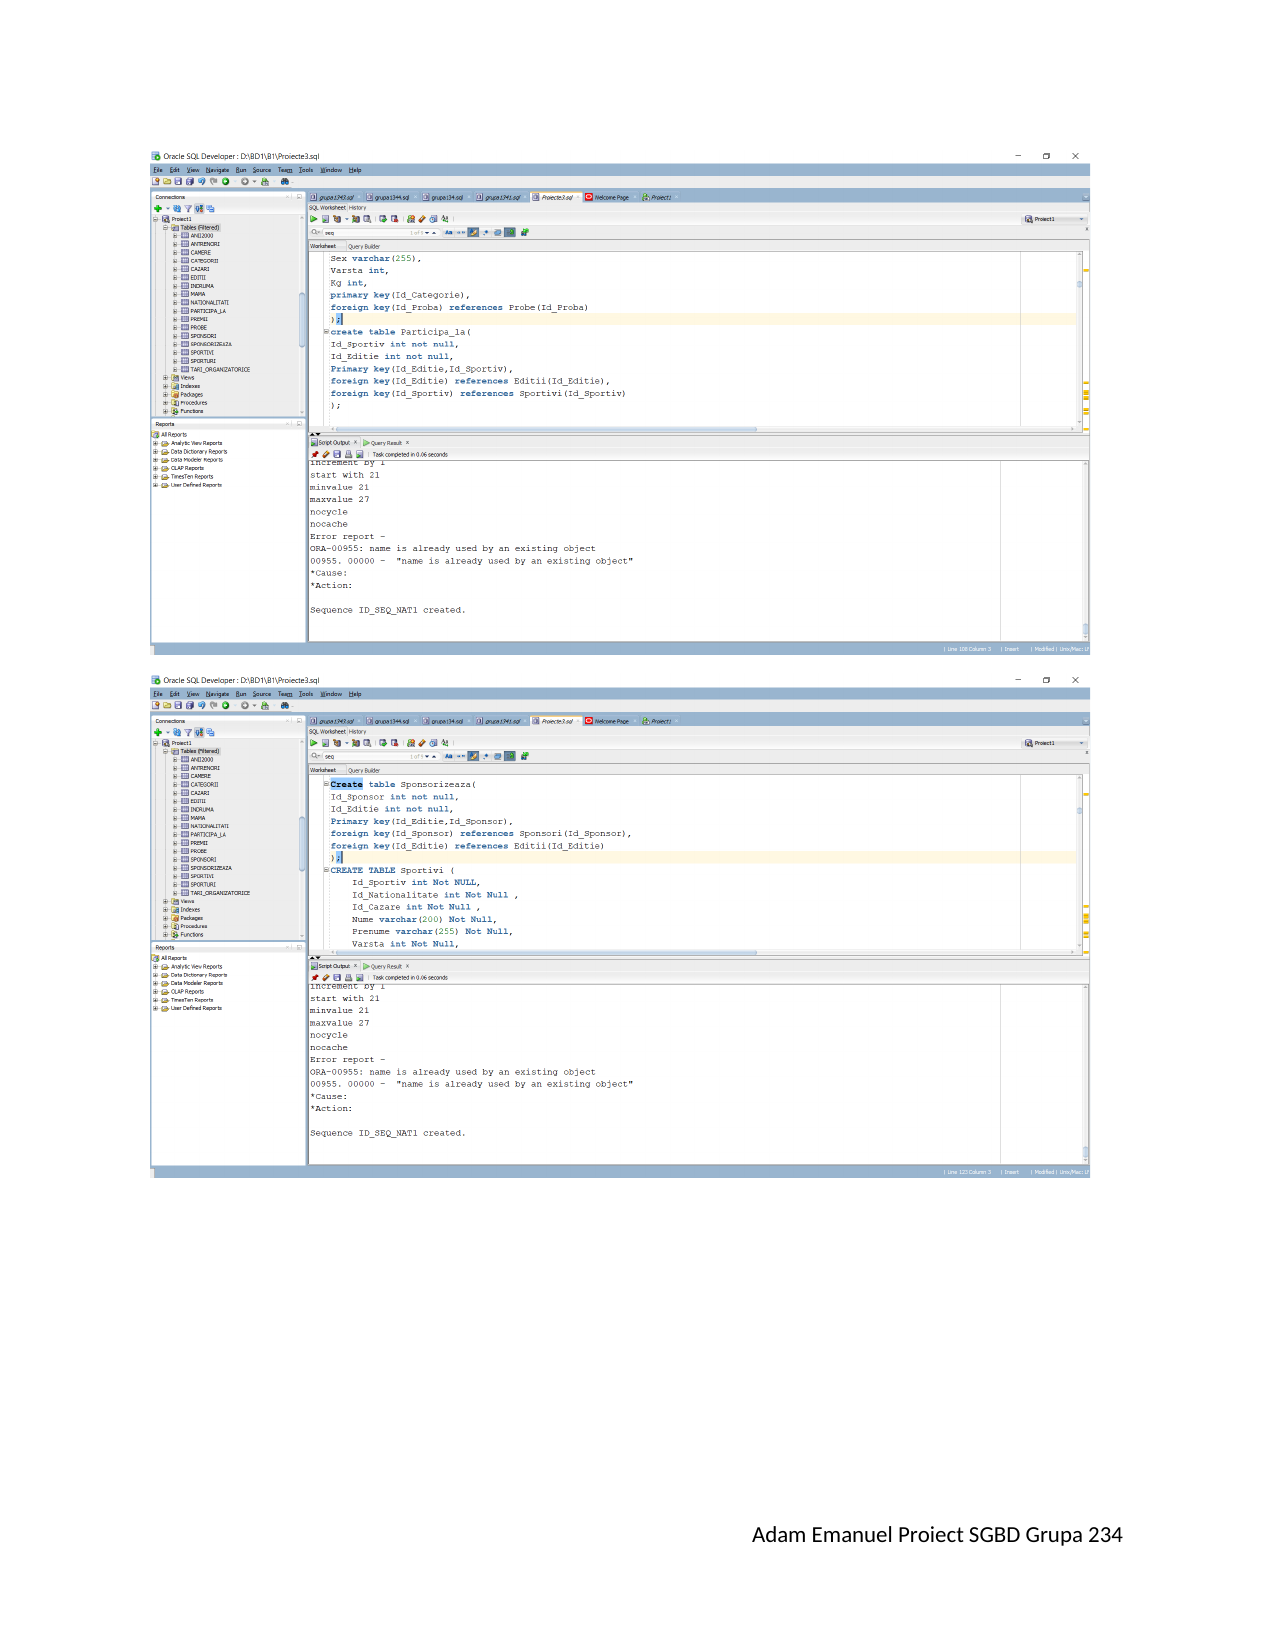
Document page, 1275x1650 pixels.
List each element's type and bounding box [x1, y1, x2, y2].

picture [150, 150, 1091, 655]
picture [150, 673, 1091, 1178]
